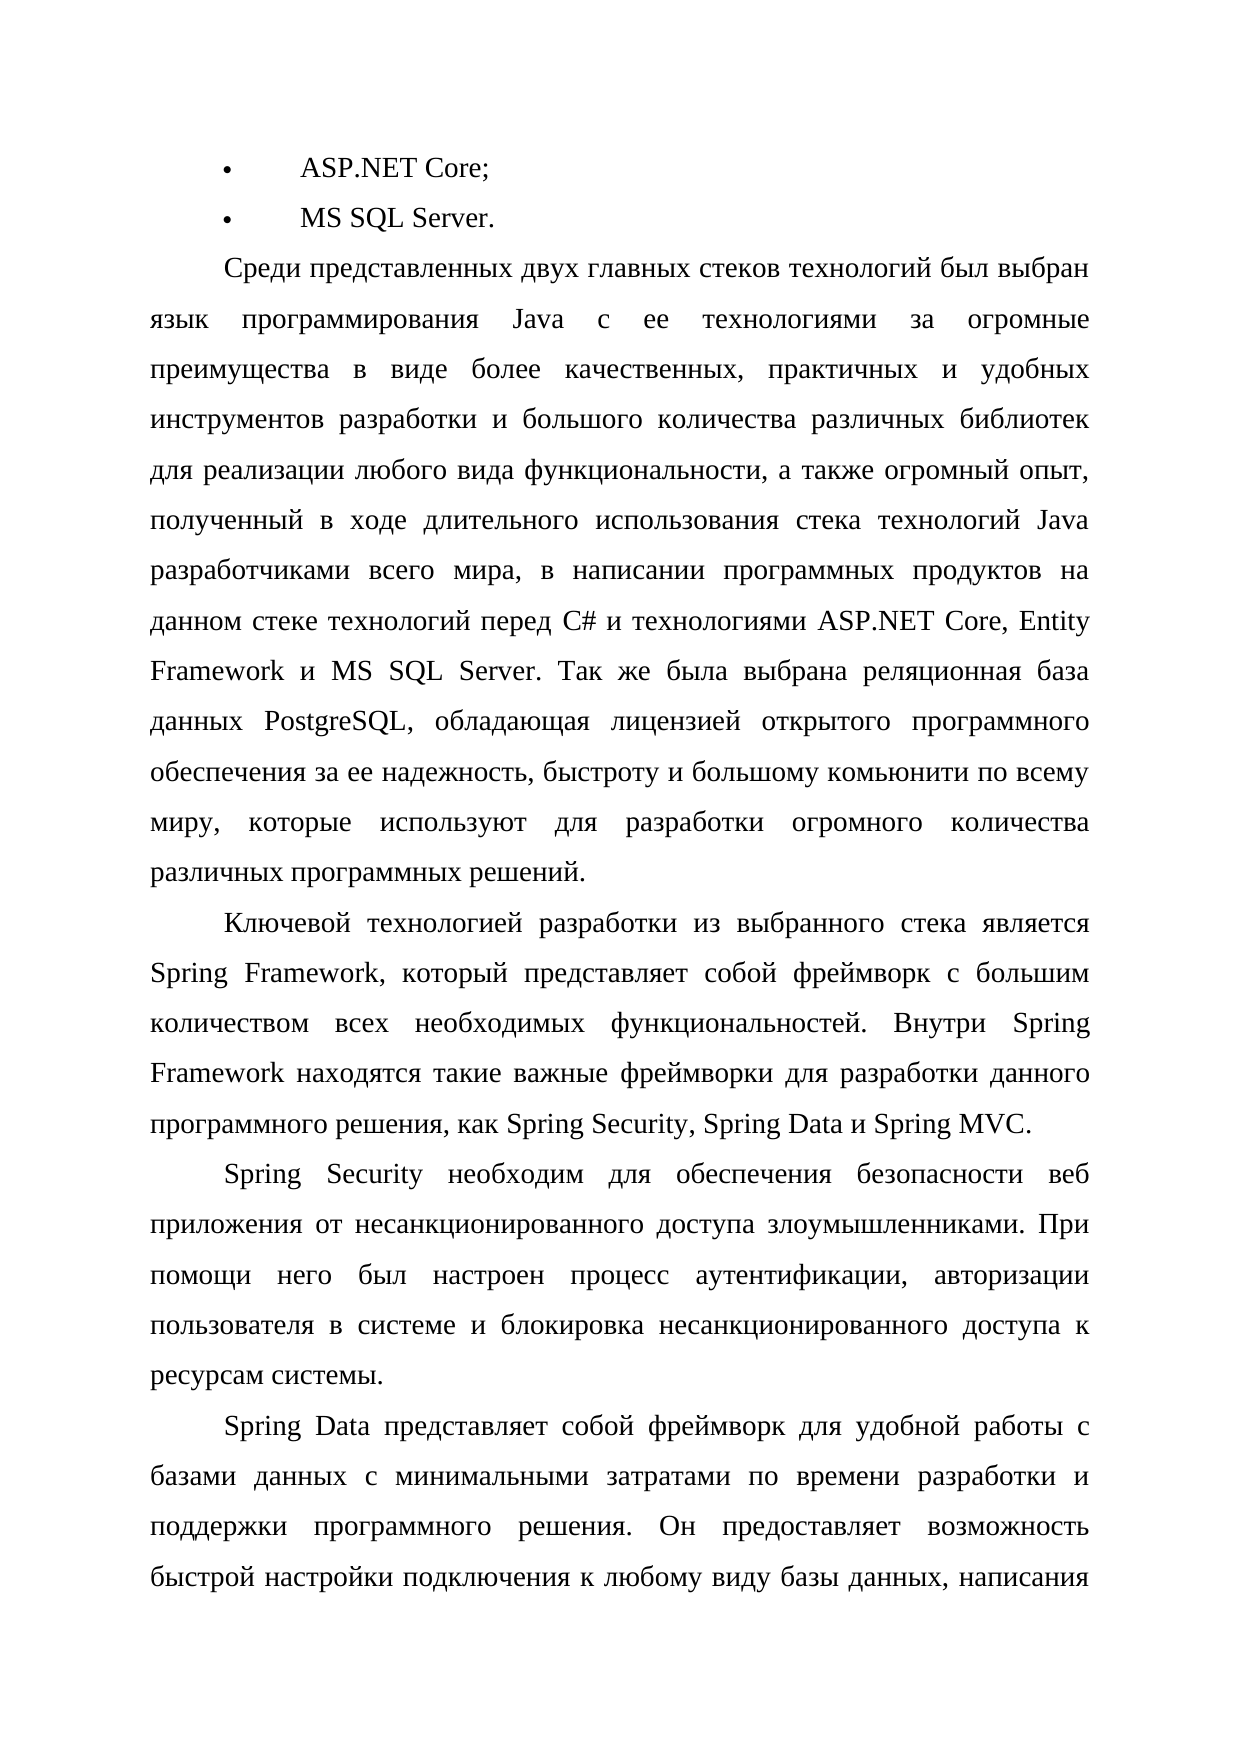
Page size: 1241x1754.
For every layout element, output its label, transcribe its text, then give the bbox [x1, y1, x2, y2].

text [150, 1408, 1090, 1592]
text Spring Security необходим для обеспечения безопасности веб приложения от несанкционированного доступа злоумышленниками. При помощи него был настроен процесс аутентификации, авторизации пользователя в системе и блокировка несанкционированного доступа к ресурсам системы. [150, 1156, 1090, 1391]
text Ключевой технологией разработки из выбранного стека является Spring Framework, который представляет собой фреймворк с большим количеством всех необходимых функциональностей. Внутри Spring Framework находятся такие важные фреймворки для разработки данного программного решения, как Spring Security, Spring Data и Spring MVC. [150, 905, 1090, 1139]
list MS SQL Server. [223, 200, 1090, 234]
text Среди представленных двух главных стеков технологий был выбран язык программирования Java с ее технологиями за огромные преимущества в виде более качественных, практичных и удобных инструментов разработки и большого количества различных библиотек для реализации любого вида функциональности, а также огромный опыт, полученный в ходе длительного использования стека технологий Java разработчиками всего мира, в написании программных продуктов на данном стеке технологий перед C# и технологиями ASP.NET Core, Entity Framework и MS SQL Server. Так же была выбрана реляционная база данных PostgreSQL, обладающая лицензией открытого программного обеспечения за ее надежность, быстроту и большому комьюнити по всему миру, которые используют для разработки огромного количества различных программных решений. [150, 251, 1090, 888]
list ASP.NET Core; [223, 150, 1090, 183]
